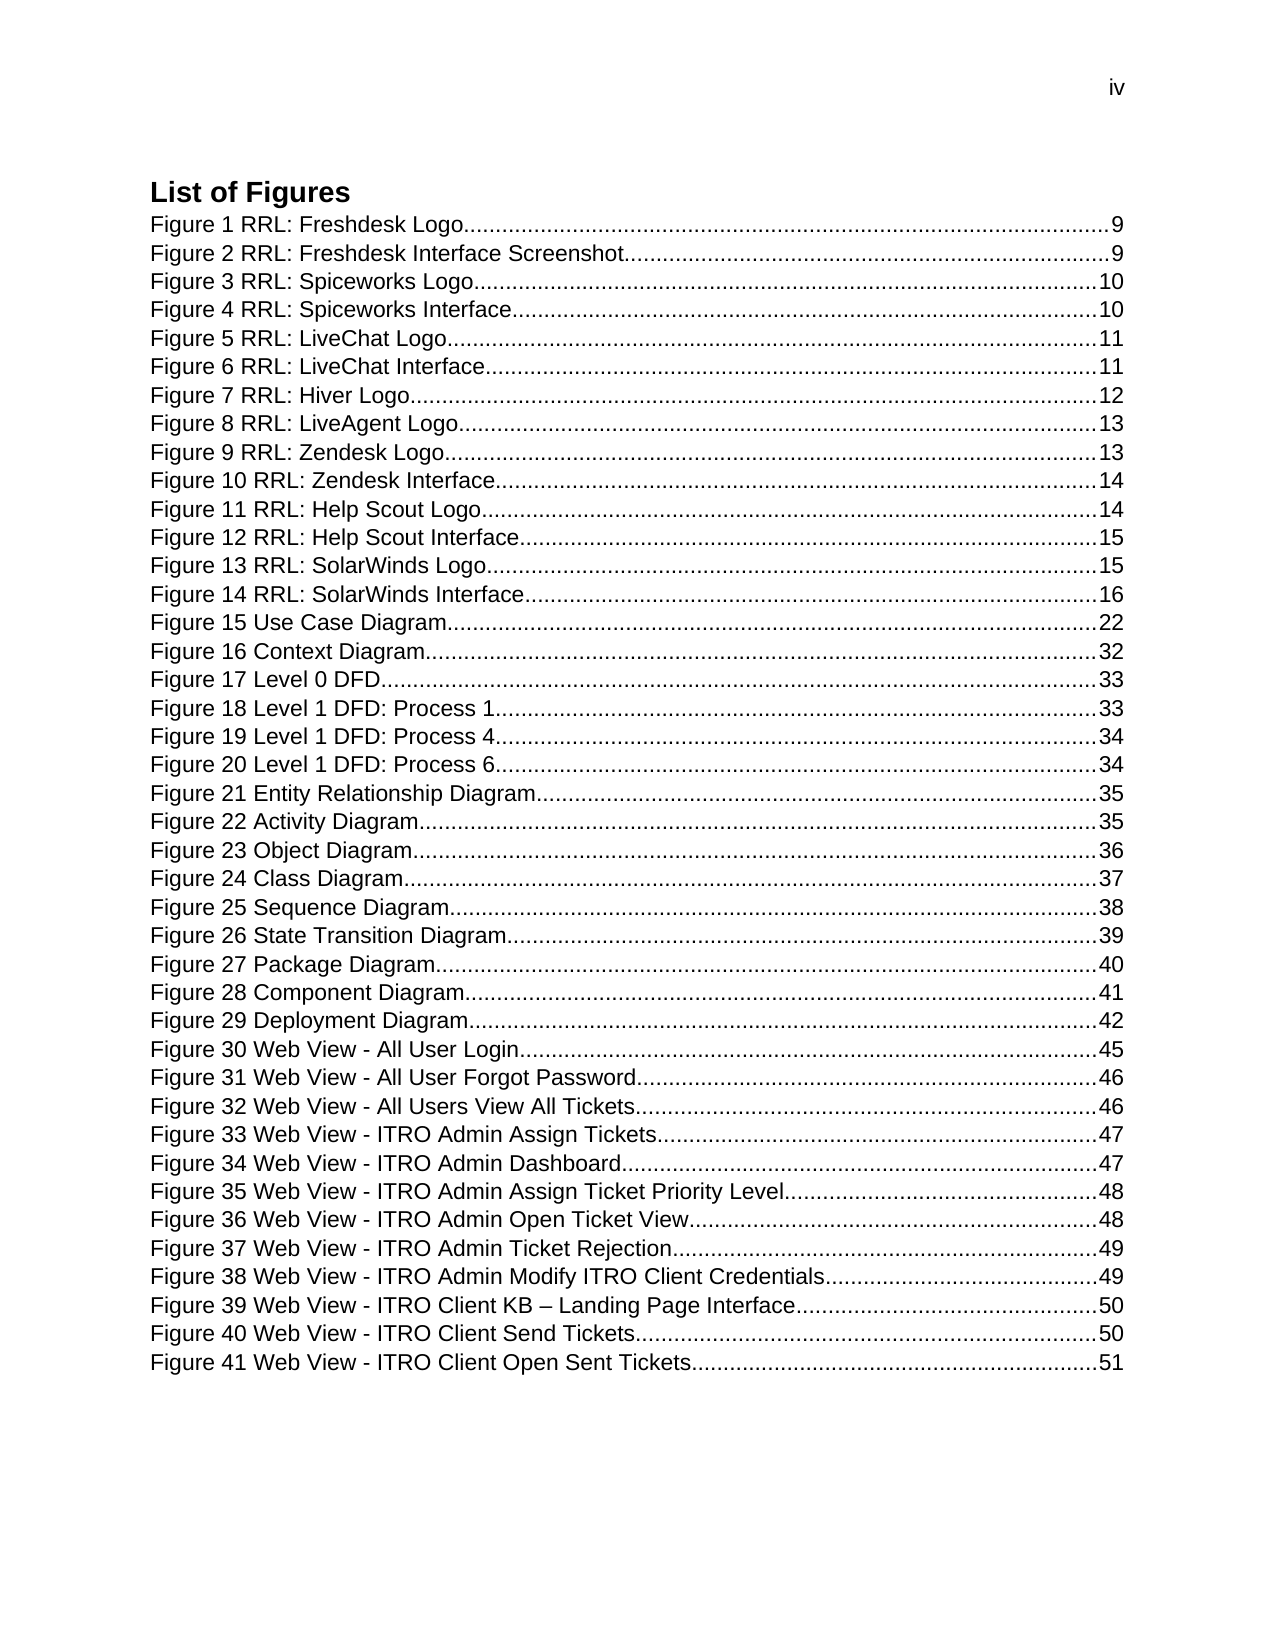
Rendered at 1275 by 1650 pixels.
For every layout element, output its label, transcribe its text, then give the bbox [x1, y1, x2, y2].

text Figure 21 Entity Relationship Diagram 35 [150, 780, 1125, 806]
text Figure 38 Web View - ITRO Admin Modify ITRO Client Credentials 49 [150, 1263, 1125, 1290]
text Figure 25 Sequence Diagram 38 [150, 894, 1125, 920]
text Figure 9 RRL: Zendesk Logo 13 [150, 439, 1125, 465]
text Figure 6 RRL: LiveChat Interface 11 [150, 353, 1125, 380]
text Figure 23 Object Diagram 36 [150, 837, 1125, 863]
text Figure 30 Web View - All User Login 45 [150, 1036, 1125, 1062]
text Figure 40 Web View - ITRO Client Send Tickets 50 [150, 1320, 1125, 1347]
text Figure 35 Web View - ITRO Admin Assign Ticket Priority Level 48 [150, 1178, 1125, 1204]
text Figure 3 RRL: Spiceworks Logo 10 [150, 268, 1125, 294]
text Figure 20 Level 1 DFD: Process 6 34 [150, 751, 1125, 778]
text Figure 12 RRL: Help Scout Interface 15 [150, 524, 1125, 550]
text Figure 22 Activity Diagram 35 [150, 808, 1125, 835]
text Figure 19 Level 1 DFD: Process 4 34 [150, 723, 1125, 749]
text Figure 41 Web View - ITRO Client Open Sent Tickets 51 [150, 1349, 1125, 1375]
text Figure 29 Deployment Diagram 42 [150, 1007, 1125, 1034]
text Figure 37 Web View - ITRO Admin Ticket Rejection 49 [150, 1235, 1125, 1261]
text Figure 13 RRL: SolarWinds Logo 15 [150, 552, 1125, 579]
text Figure 7 RRL: Hiver Logo 12 [150, 382, 1125, 408]
text Figure 26 State Transition Diagram 39 [150, 922, 1125, 948]
text Figure 39 Web View - ITRO Client KB – Landing Page Interface 50 [150, 1292, 1125, 1318]
text Figure 8 RRL: LiveAgent Logo 13 [150, 410, 1125, 437]
text Figure 36 Web View - ITRO Admin Open Ticket View 48 [150, 1206, 1125, 1233]
text Figure 33 Web View - ITRO Admin Assign Tickets 47 [150, 1121, 1125, 1147]
text Figure 2 RRL: Freshdesk Interface Screenshot 9 [150, 239, 1125, 266]
text Figure 18 Level 1 DFD: Process 1 33 [150, 694, 1125, 721]
text Figure 32 Web View - All Users View All Tickets 46 [150, 1093, 1125, 1119]
text Figure 16 Context Diagram 32 [150, 638, 1125, 664]
text Figure 34 Web View - ITRO Admin Dashboard 47 [150, 1149, 1125, 1176]
text Figure 15 Use Case Diagram 22 [150, 609, 1125, 636]
text Figure 17 Level 0 DFD 33 [150, 666, 1125, 692]
text Figure 28 Component Diagram 41 [150, 979, 1125, 1005]
text Figure 4 RRL: Spiceworks Interface 10 [150, 296, 1125, 323]
text Figure 27 Package Diagram 40 [150, 951, 1125, 977]
text Figure 11 RRL: Help Scout Logo 14 [150, 496, 1125, 522]
text Figure 24 Class Diagram 37 [150, 865, 1125, 892]
text Figure 14 RRL: SolarWinds Interface 16 [150, 581, 1125, 607]
subtitle List of Figures [150, 175, 1125, 208]
text Figure 5 RRL: LiveChat Logo 11 [150, 325, 1125, 351]
text Figure 10 RRL: Zendesk Interface 14 [150, 467, 1125, 493]
text Figure 1 RRL: Freshdesk Logo 9 [150, 211, 1125, 237]
text Figure 31 Web View - All User Forgot Password 46 [150, 1064, 1125, 1091]
